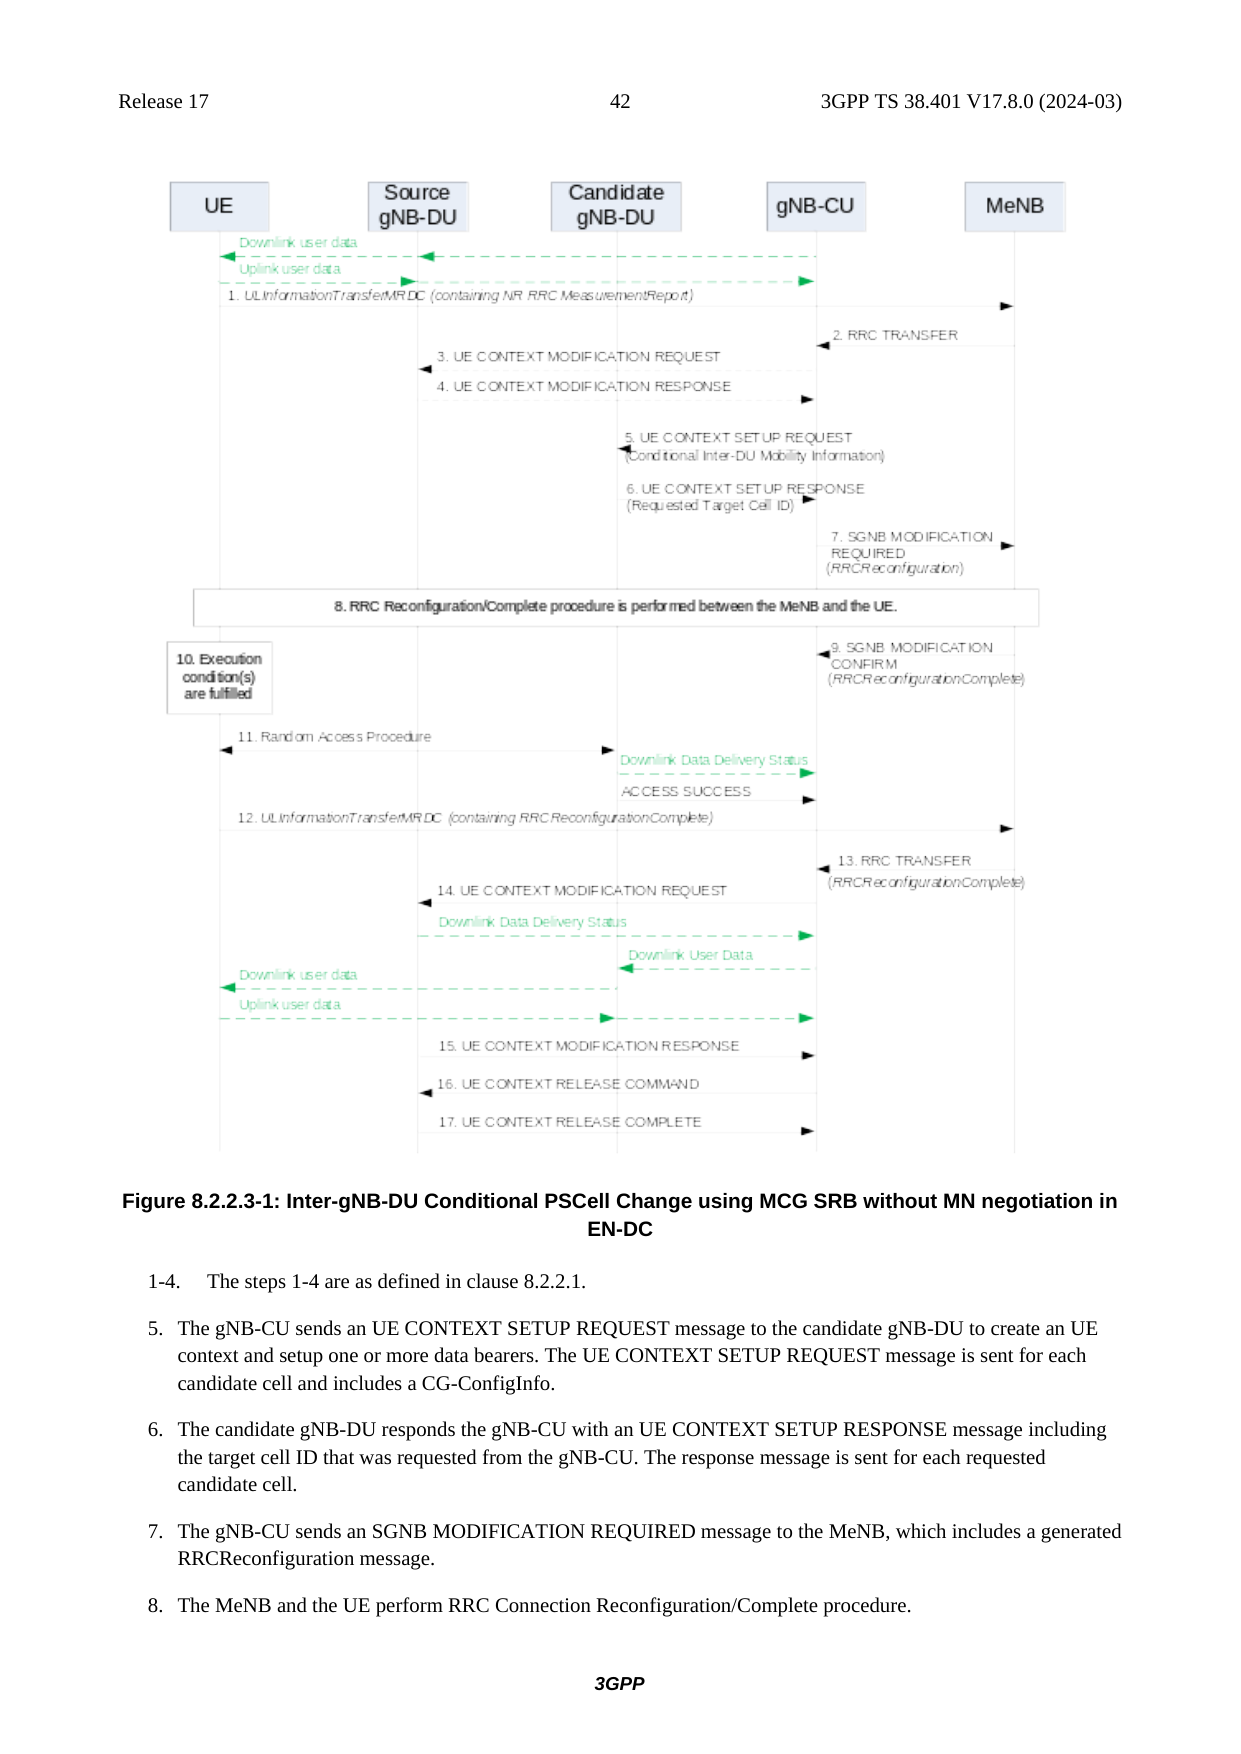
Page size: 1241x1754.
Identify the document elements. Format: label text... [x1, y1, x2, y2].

text 7. The gNB-CU sends an SGNB MODIFICATION REQUIRED message to the MeNB, which includes a generated RRCReconfiguration message. [148, 1519, 1122, 1570]
text 5. The gNB-CU sends an UE CONTEXT SETUP REQUEST message to the candidate gNB-DU to create an UE context and setup one or more data bearers. The UE CONTEXT SETUP REQUEST message is sent for each candidate cell and includes a CG-ConfigInfo. [148, 1316, 1122, 1395]
text Figure 8.2.2.3-1: Inter-gNB-DU Conditional PSCell Change using MCG SRB without MN negotiation in EN-DC [118, 1189, 1122, 1241]
text 1-4. The steps 1-4 are as defined in clause 8.2.2.1. [148, 1269, 1122, 1293]
text 8. The MeNB and the UE perform RRC Connection Reconfiguration/Complete procedure. [148, 1593, 1122, 1617]
text 6. The candidate gNB-DU responds the gNB-CU with an UE CONTEXT SETUP RESPONSE message including the target cell ID that was requested from the gNB-CU. The response message is sent for each requested candidate cell. [148, 1417, 1122, 1496]
